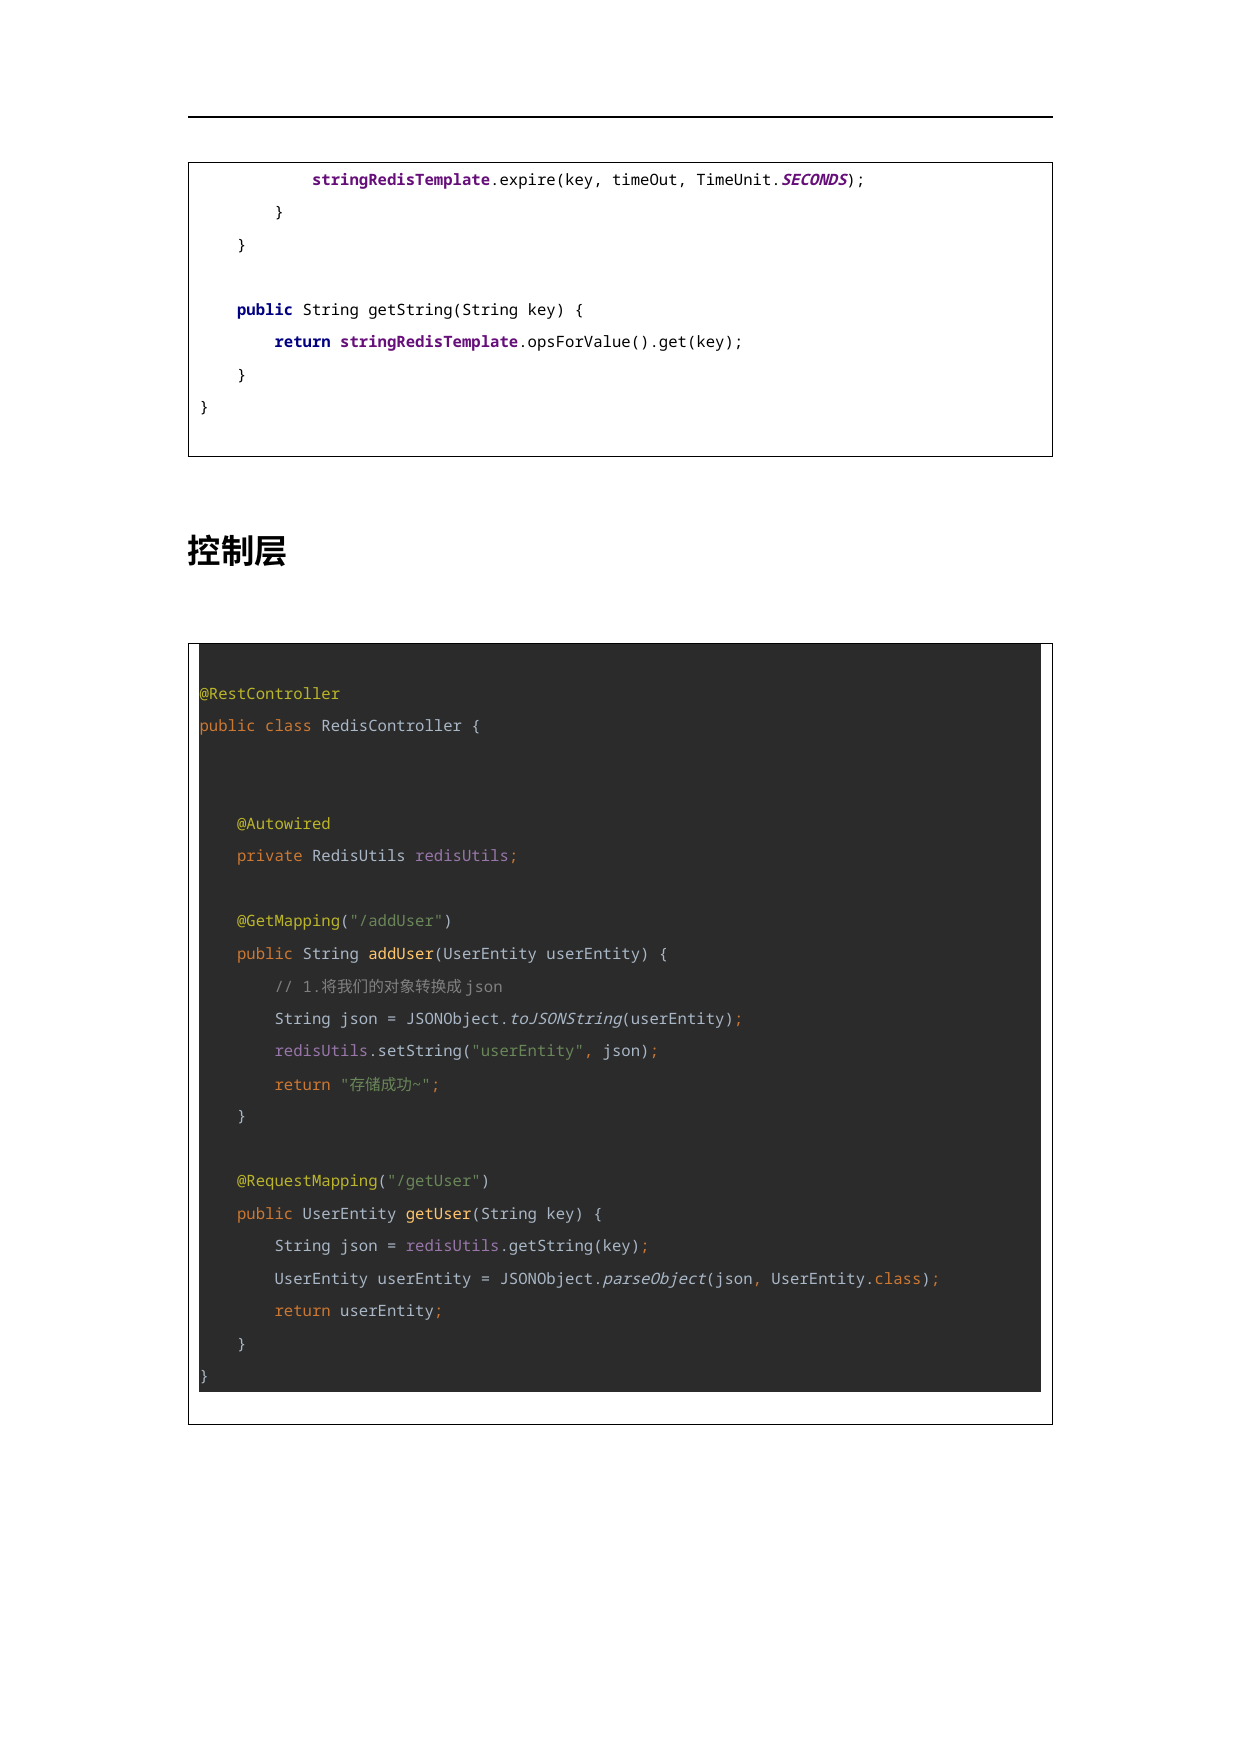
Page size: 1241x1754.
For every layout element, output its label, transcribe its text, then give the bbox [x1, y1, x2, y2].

subtitle 控制层 [187, 516, 1053, 581]
table_header @RestController public class RedisController { @Autowired private RedisUtils redisUtils; @GetMapping("/addUser") public String addUser(UserEntity userEntity) { // 1.将我们的对象转换成json String json = JSONObject.toJSONString(userEntity); redisUtils.setString("userEntity", json); return "存储成功~"; } @RequestMapping("/getUser") public UserEntity getUser(String key) { String json = redisUtils.getString(key); UserEntity userEntity = JSONObject.parseObject(json, UserEntity.class); return userEntity; } } [189, 644, 1052, 1424]
